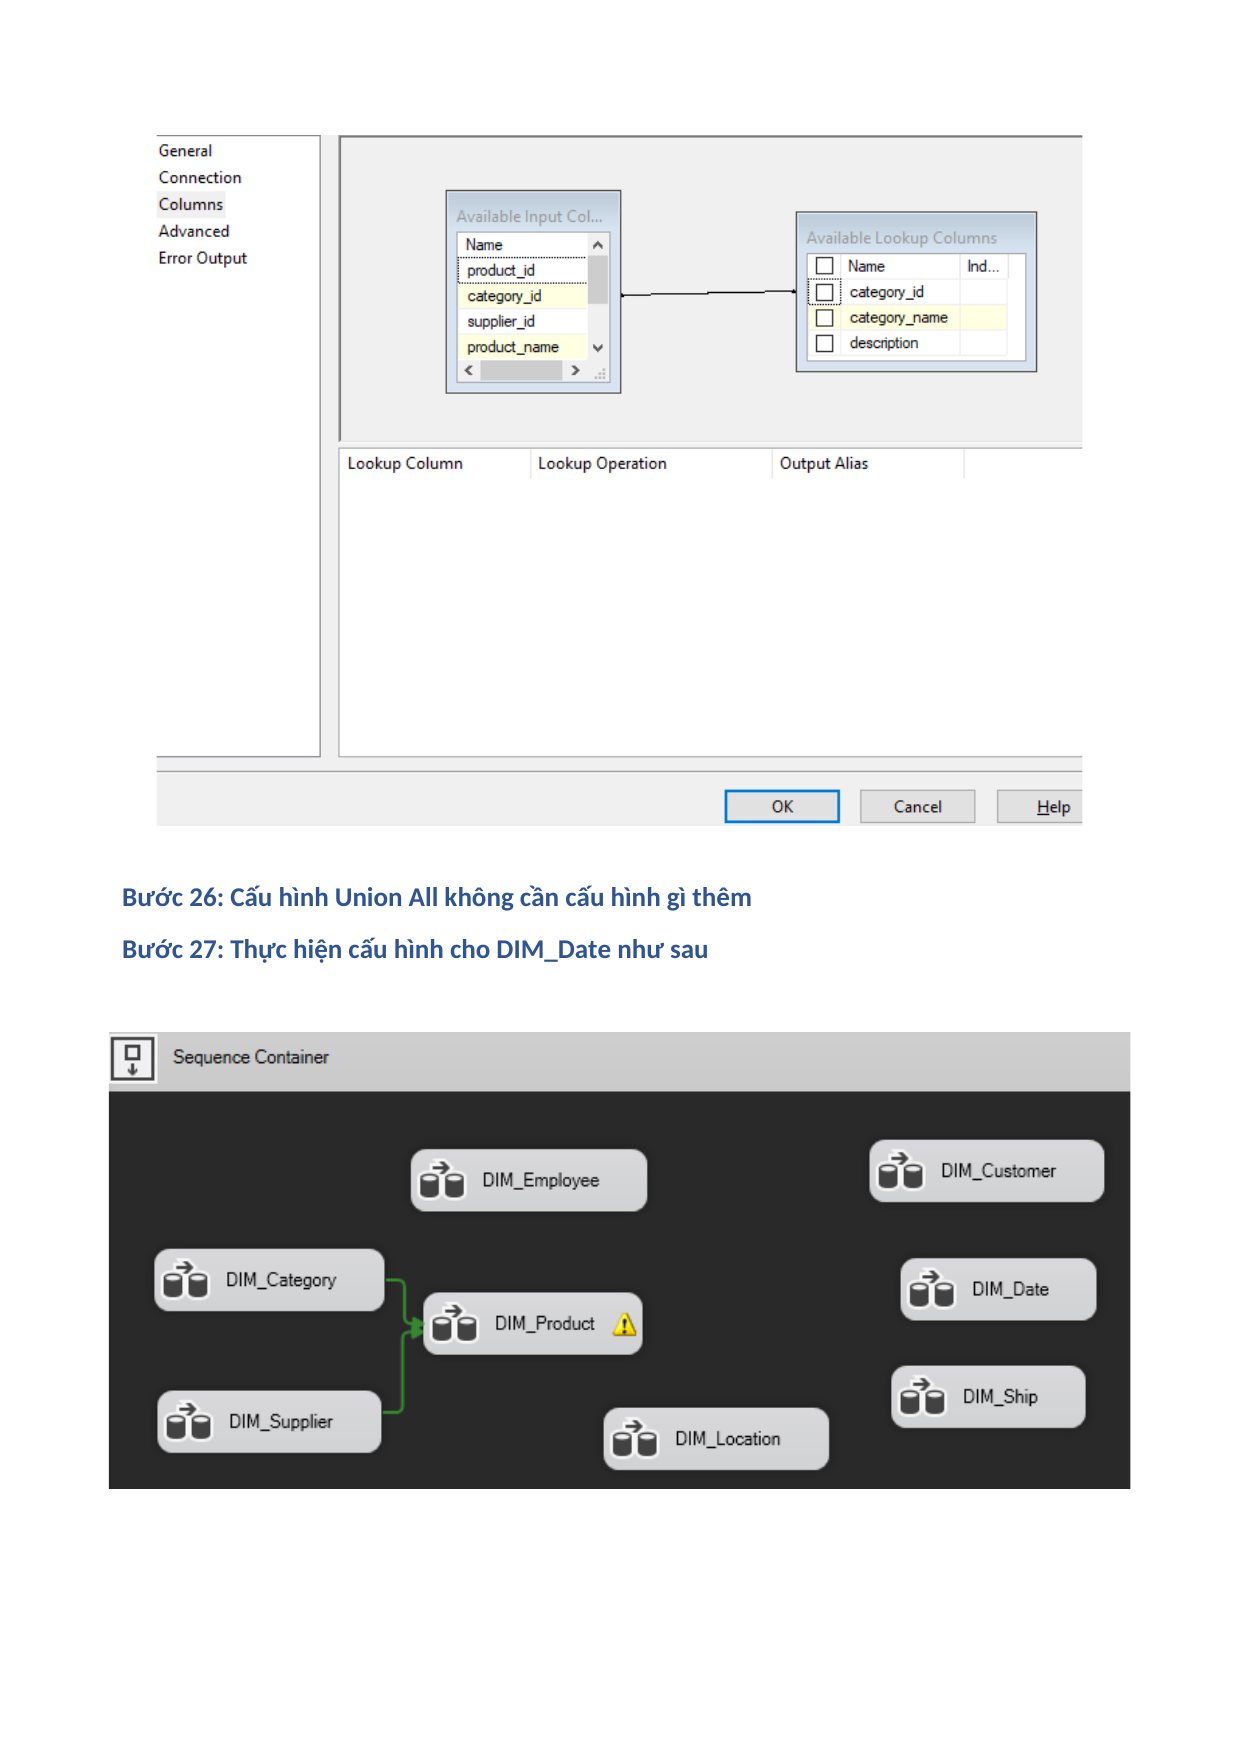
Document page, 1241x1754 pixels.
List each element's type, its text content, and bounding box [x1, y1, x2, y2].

text Bước 26: Cấu hình Union All không cần cấu hình gì thêm [122, 880, 1144, 913]
text Bước 27: Thực hiện cấu hình cho DIM_Date như sau [122, 933, 1144, 966]
picture [156, 135, 1083, 826]
picture [108, 1032, 1131, 1489]
